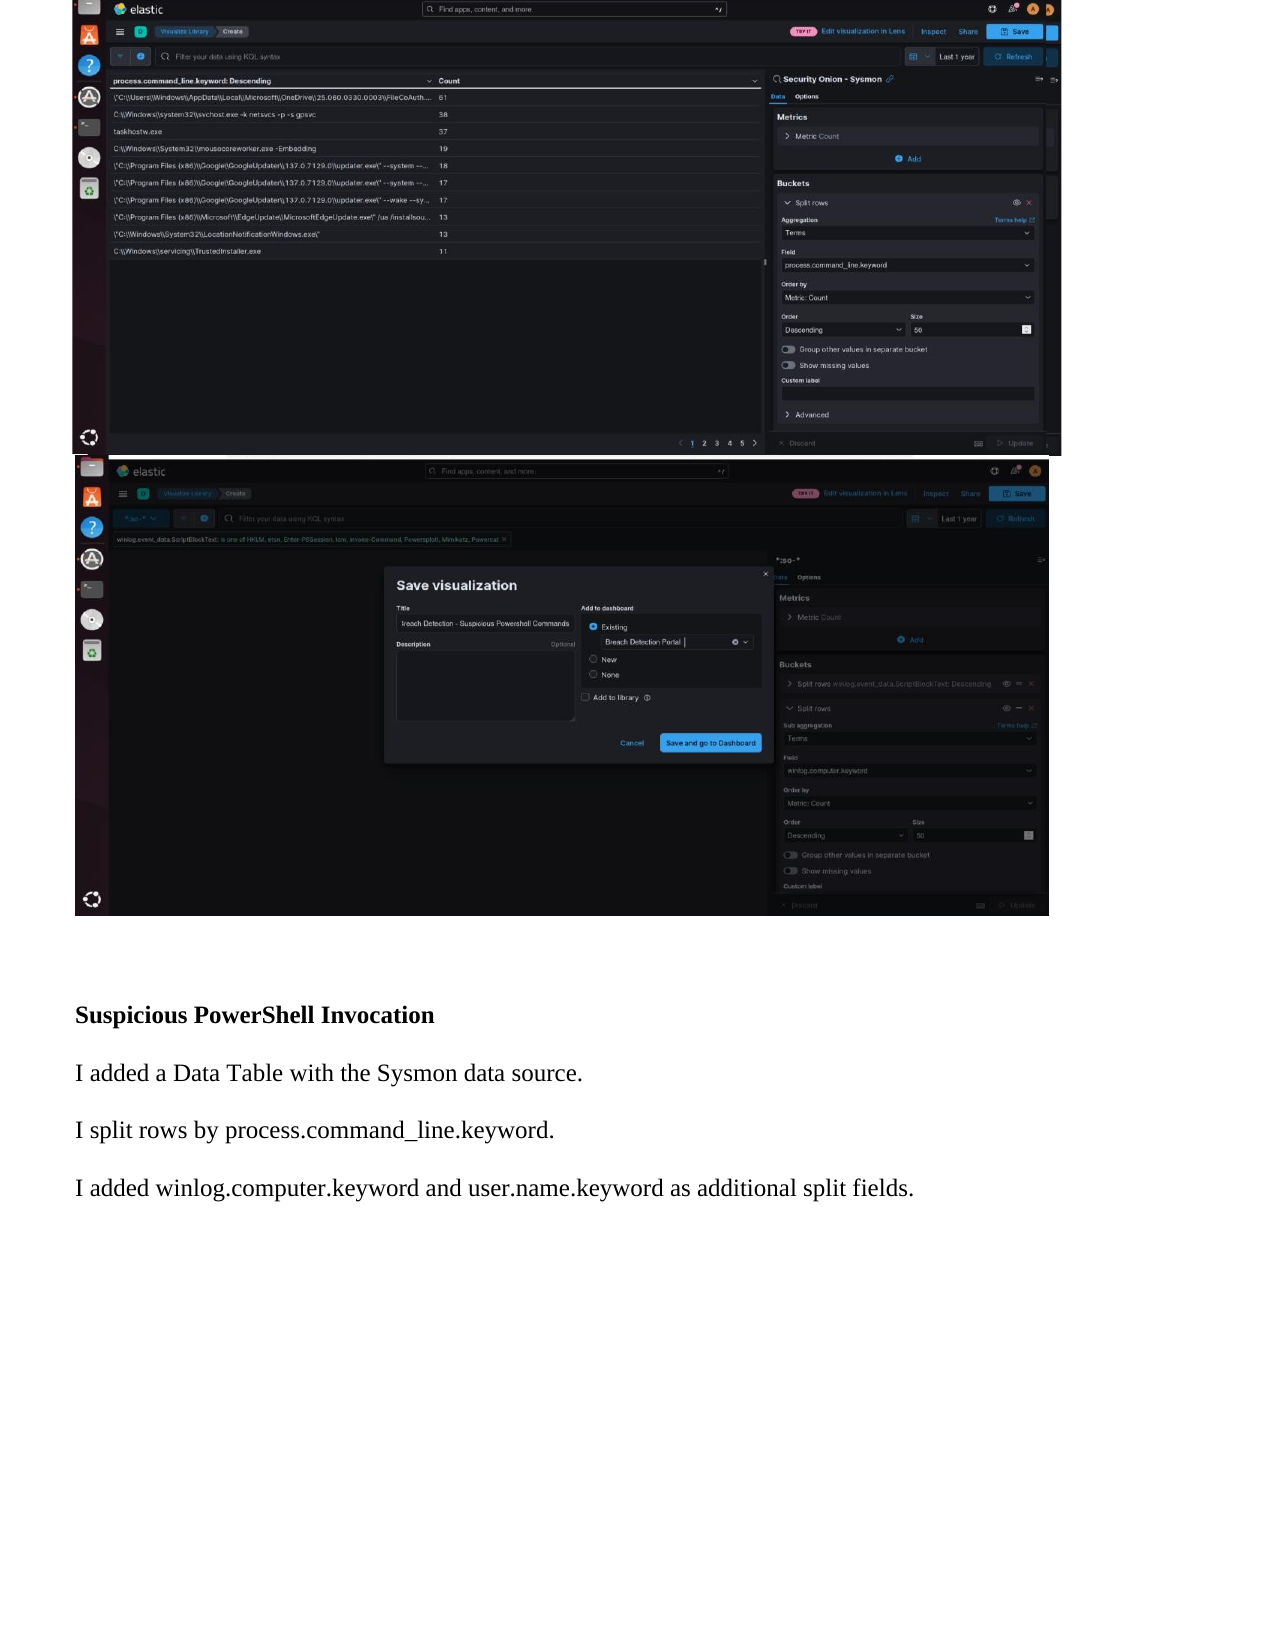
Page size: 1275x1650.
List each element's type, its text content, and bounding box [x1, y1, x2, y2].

text I added a Data Table with the Sysmon data source. [75, 1058, 1200, 1086]
text Suspicious PowerShell Invocation [75, 1000, 1200, 1028]
text I split rows by process.command_line.keyword. [75, 1116, 1200, 1144]
text I added winlog.computer.keyword and user.name.keyword as additional split fields. [75, 1173, 1200, 1202]
picture [72, 0, 1062, 916]
